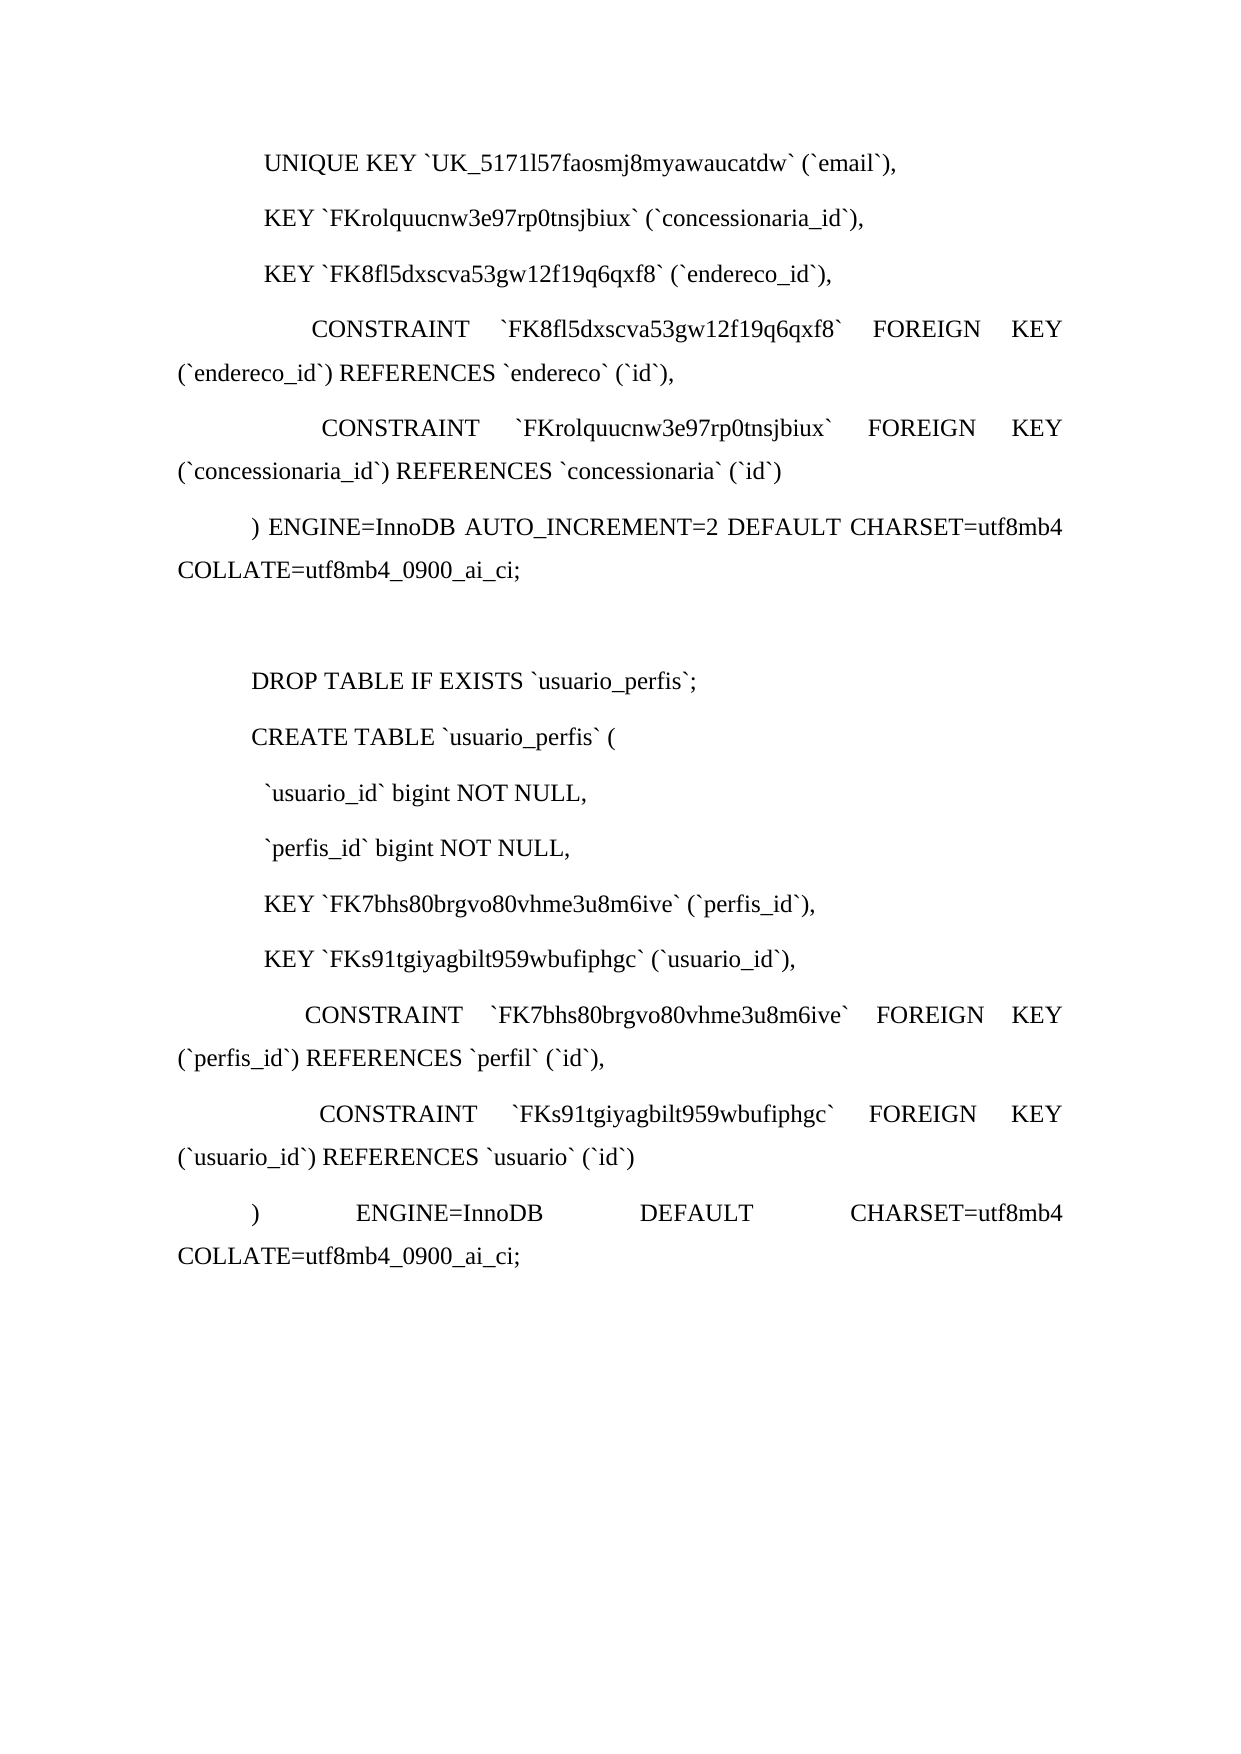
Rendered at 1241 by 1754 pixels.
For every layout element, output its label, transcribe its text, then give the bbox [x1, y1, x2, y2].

text KEY `FKs91tgiyagbilt959wbufiphgc` (`usuario_id`), [177, 944, 1063, 973]
text CONSTRAINT `FK7bhs80brgvo80vhme3u8m6ive` FOREIGN KEY (`perfis_id`) REFERENCES `perfil` (`id`), [177, 1000, 1063, 1072]
text ) ENGINE=InnoDB DEFAULT CHARSET=utf8mb4 COLLATE=utf8mb4_0900_ai_ci; [177, 1198, 1063, 1269]
text KEY `FK8fl5dxscva53gw12f19q6qxf8` (`endereco_id`), [177, 259, 1063, 288]
text KEY `FK7bhs80brgvo80vhme3u8m6ive` (`perfis_id`), [177, 889, 1063, 918]
text DROP TABLE IF EXISTS `usuario_perfis`; [177, 666, 1063, 695]
text CONSTRAINT `FKrolquucnw3e97rp0tnsjbiux` FOREIGN KEY (`concessionaria_id`) REFERENCES `concessionaria` (`id`) [177, 413, 1063, 485]
text UNIQUE KEY `UK_5171l57faosmj8myawaucatdw` (`email`), [177, 148, 1063, 176]
text CREATE TABLE `usuario_perfis` ( [177, 722, 1063, 751]
text CONSTRAINT `FK8fl5dxscva53gw12f19q6qxf8` FOREIGN KEY (`endereco_id`) REFERENCES `endereco` (`id`), [177, 314, 1063, 386]
text `perfis_id` bigint NOT NULL, [177, 833, 1063, 862]
text CONSTRAINT `FKs91tgiyagbilt959wbufiphgc` FOREIGN KEY (`usuario_id`) REFERENCES `usuario` (`id`) [177, 1099, 1063, 1171]
text ) ENGINE=InnoDB AUTO_INCREMENT=2 DEFAULT CHARSET=utf8mb4 COLLATE=utf8mb4_0900_ai_ci; [177, 512, 1063, 584]
text `usuario_id` bigint NOT NULL, [177, 778, 1063, 806]
text KEY `FKrolquucnw3e97rp0tnsjbiux` (`concessionaria_id`), [177, 203, 1063, 232]
